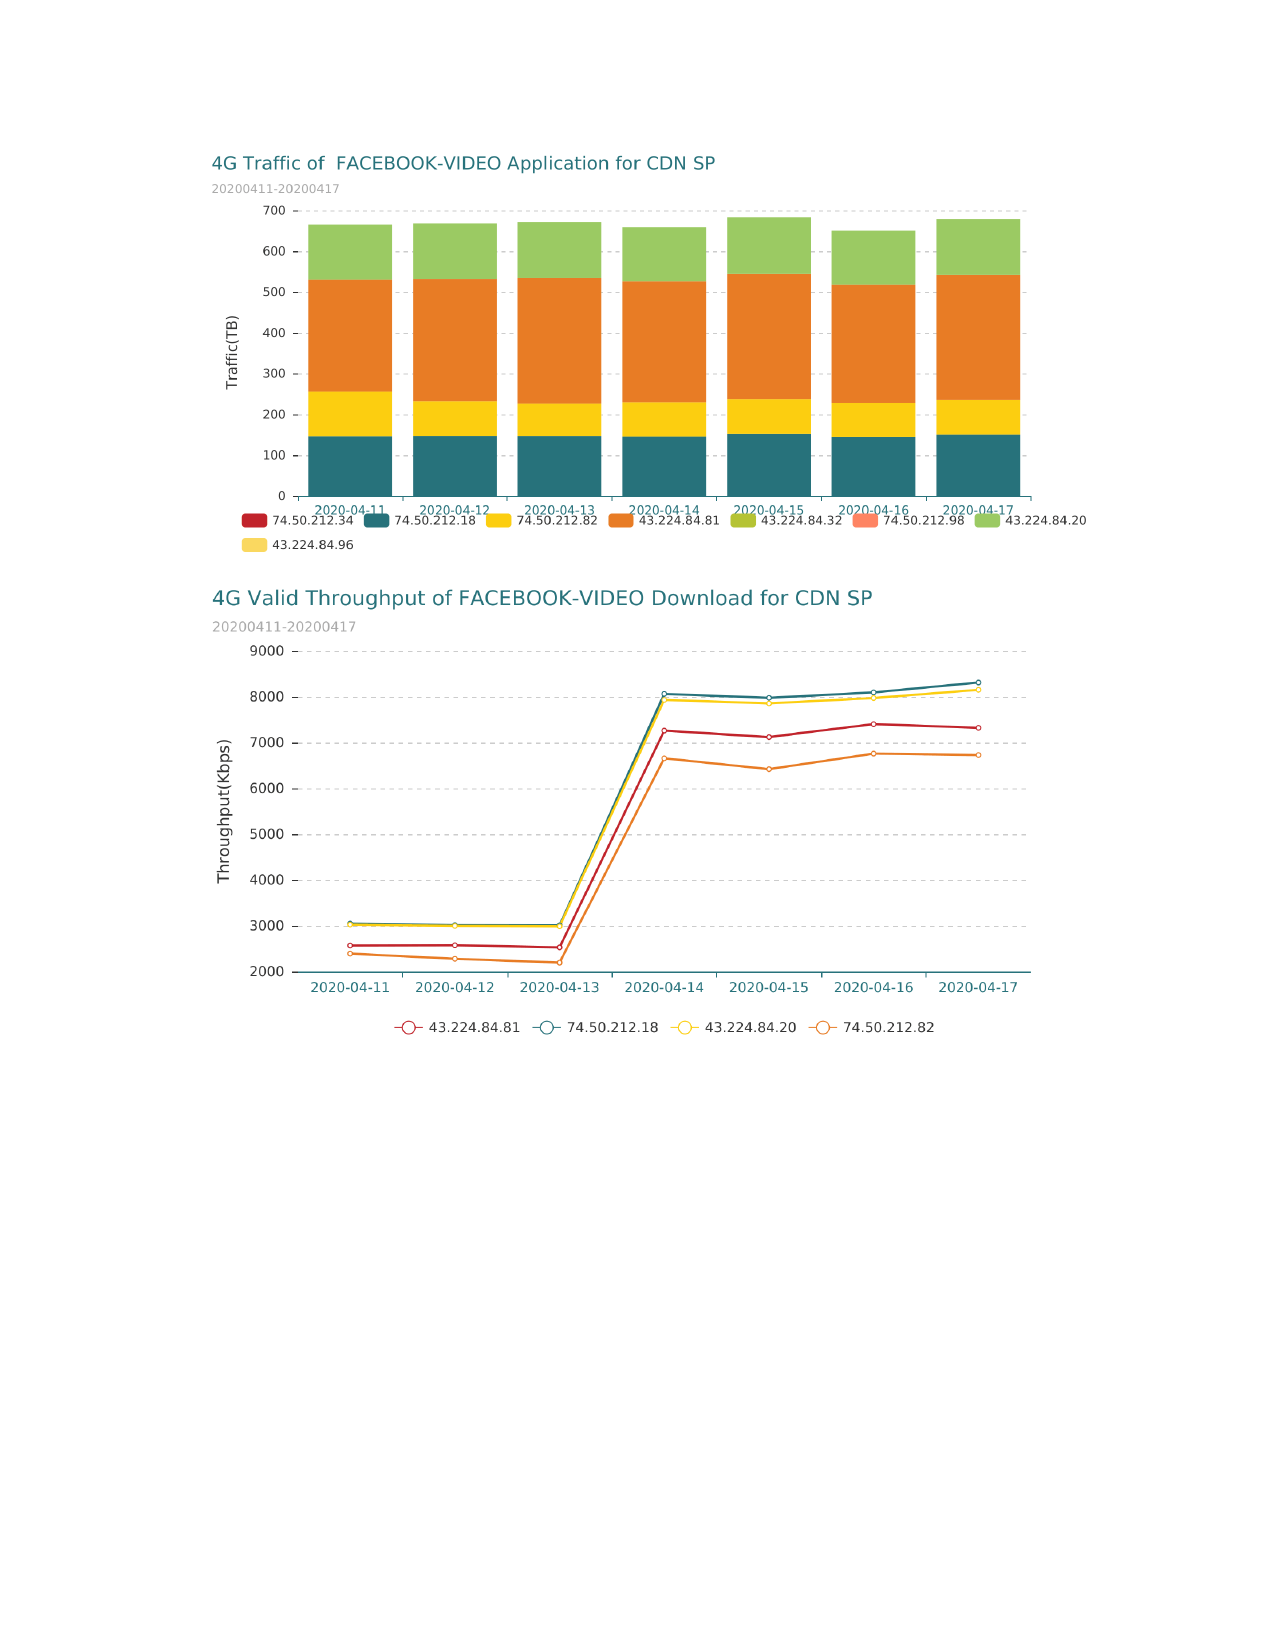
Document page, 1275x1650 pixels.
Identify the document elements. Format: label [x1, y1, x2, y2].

picture [206, 150, 1122, 557]
picture [206, 582, 1122, 1040]
